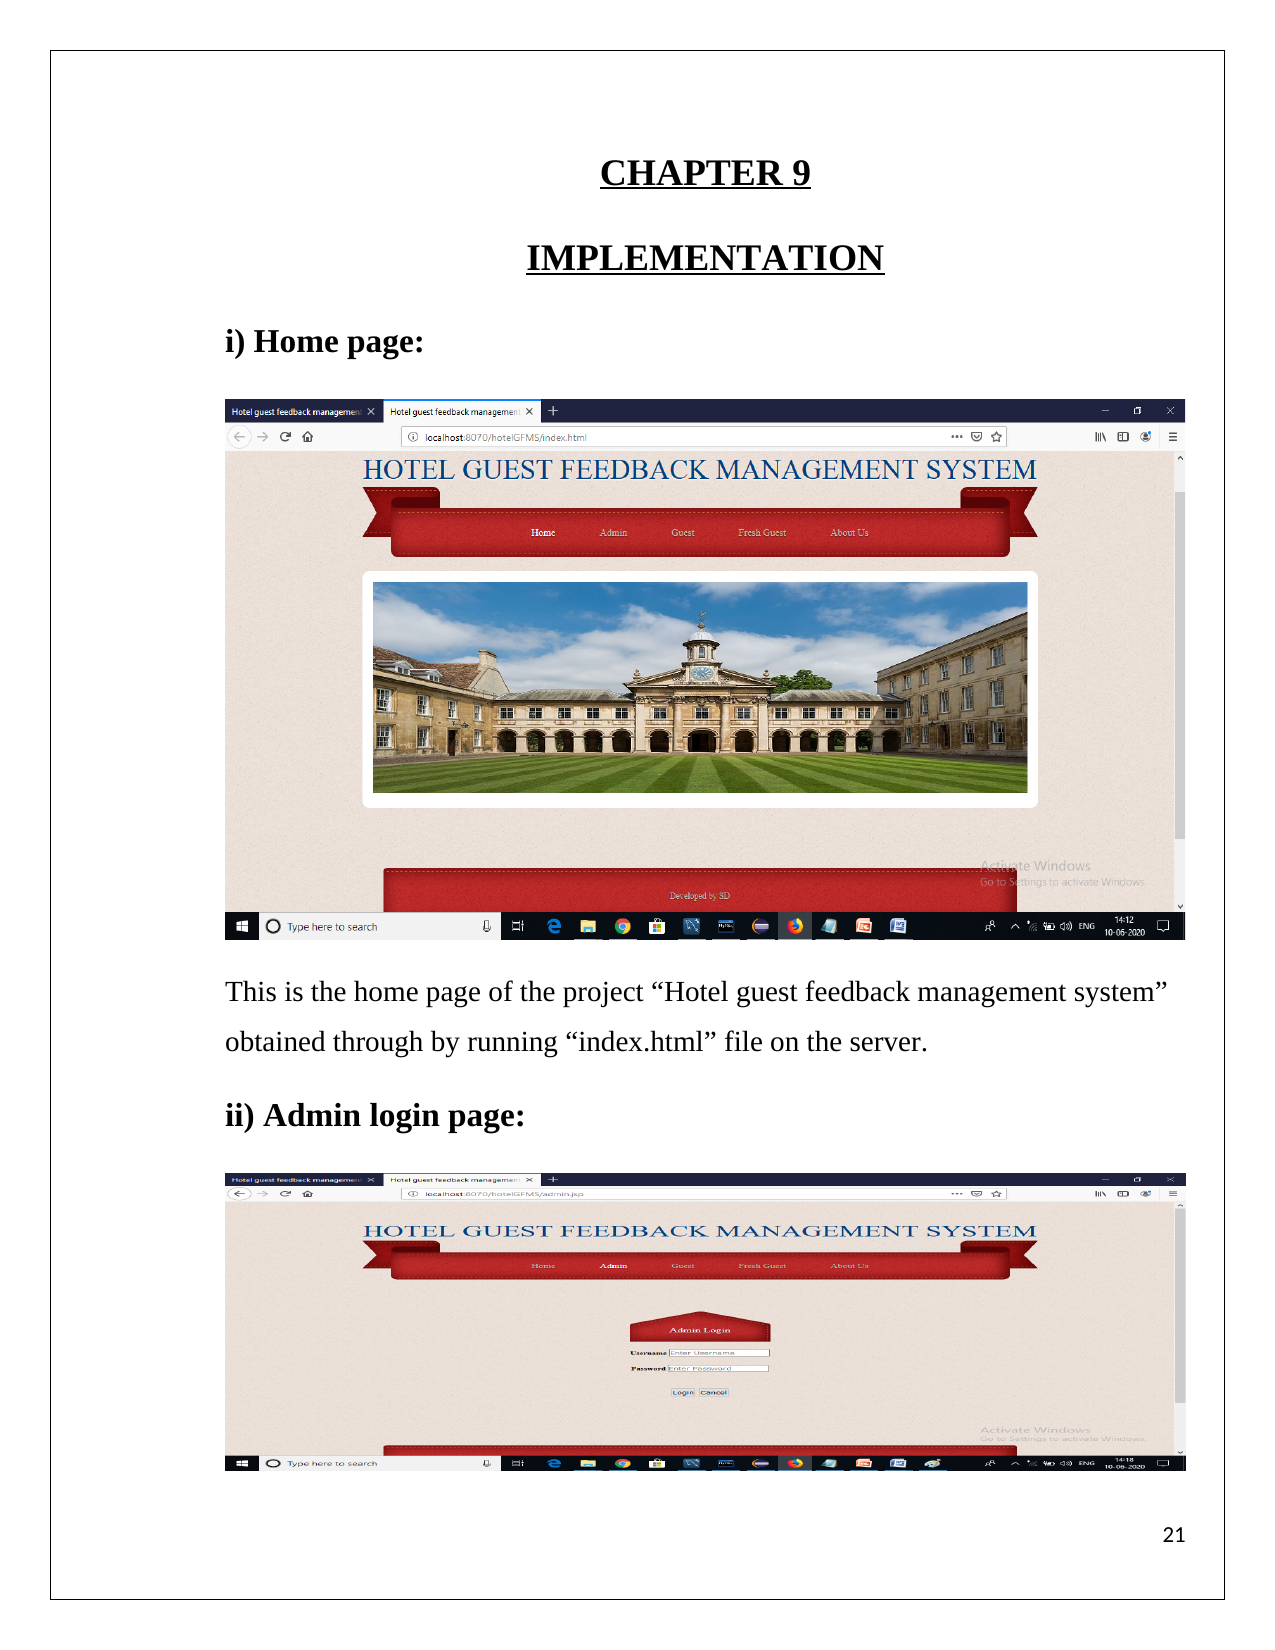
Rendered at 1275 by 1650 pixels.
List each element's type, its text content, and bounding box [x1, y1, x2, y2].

text CHAPTER 9 [225, 150, 1185, 193]
picture [225, 399, 1186, 940]
text This is the home page of the project “Hotel guest feedback management system” obtained through by running “index.html” file on the server. [225, 974, 1185, 1058]
text i) Home page: [225, 321, 1185, 359]
text IMPLEMENTATION [225, 236, 1185, 279]
picture [225, 1173, 1186, 1471]
text ii) Admin login page: [225, 1096, 1185, 1134]
